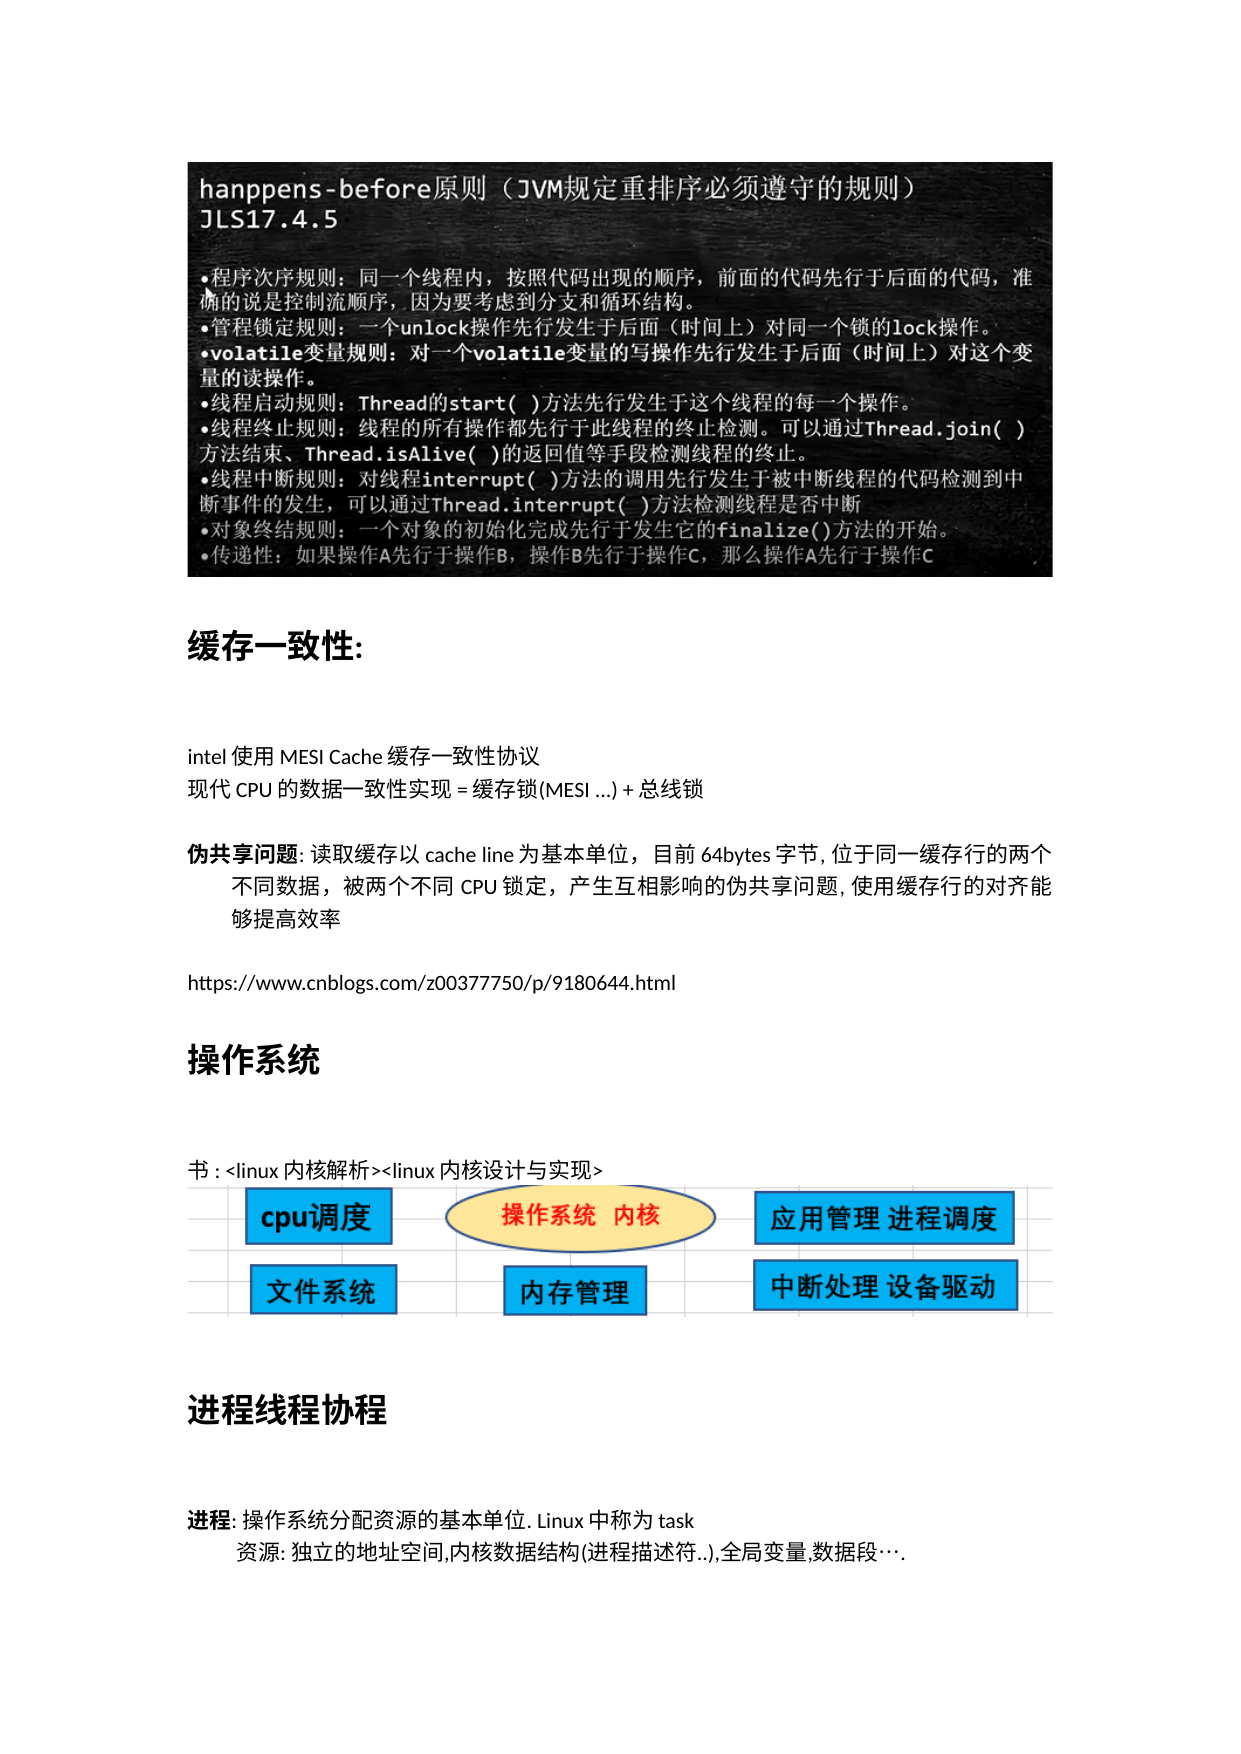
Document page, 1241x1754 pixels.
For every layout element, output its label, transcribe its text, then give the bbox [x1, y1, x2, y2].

picture [187, 1185, 1053, 1317]
text 现代CPU的数据一致性实现 = 缓存锁(MESI ...) + 总线锁 [187, 771, 1053, 804]
text 伪共享问题: 读取缓存以cache line为基本单位，目前64bytes字节, 位于同一缓存行的两个不同数据，被两个不同CPU锁定，产生互相影响的伪共享问题, 使用缓存行的对齐能够提高效率 [187, 836, 1053, 934]
subtitle 缓存一致性: [187, 612, 1053, 677]
text https://www.cnblogs.com/z00377750/p/9180644.html [187, 966, 1053, 999]
subtitle 进程线程协程 [187, 1375, 1053, 1440]
text 资源: 独立的地址空间,内核数据结构(进程描述符..),全局变量,数据段…. [187, 1535, 1053, 1567]
text 进程: 操作系统分配资源的基本单位. Linux中称为task [187, 1502, 1053, 1535]
text intel使用MESI Cache缓存一致性协议 [187, 739, 1053, 771]
picture [187, 162, 1053, 577]
text 书 : <linux内核解析><linux内核设计与实现> [187, 1153, 1053, 1185]
subtitle 操作系统 [187, 1026, 1053, 1091]
